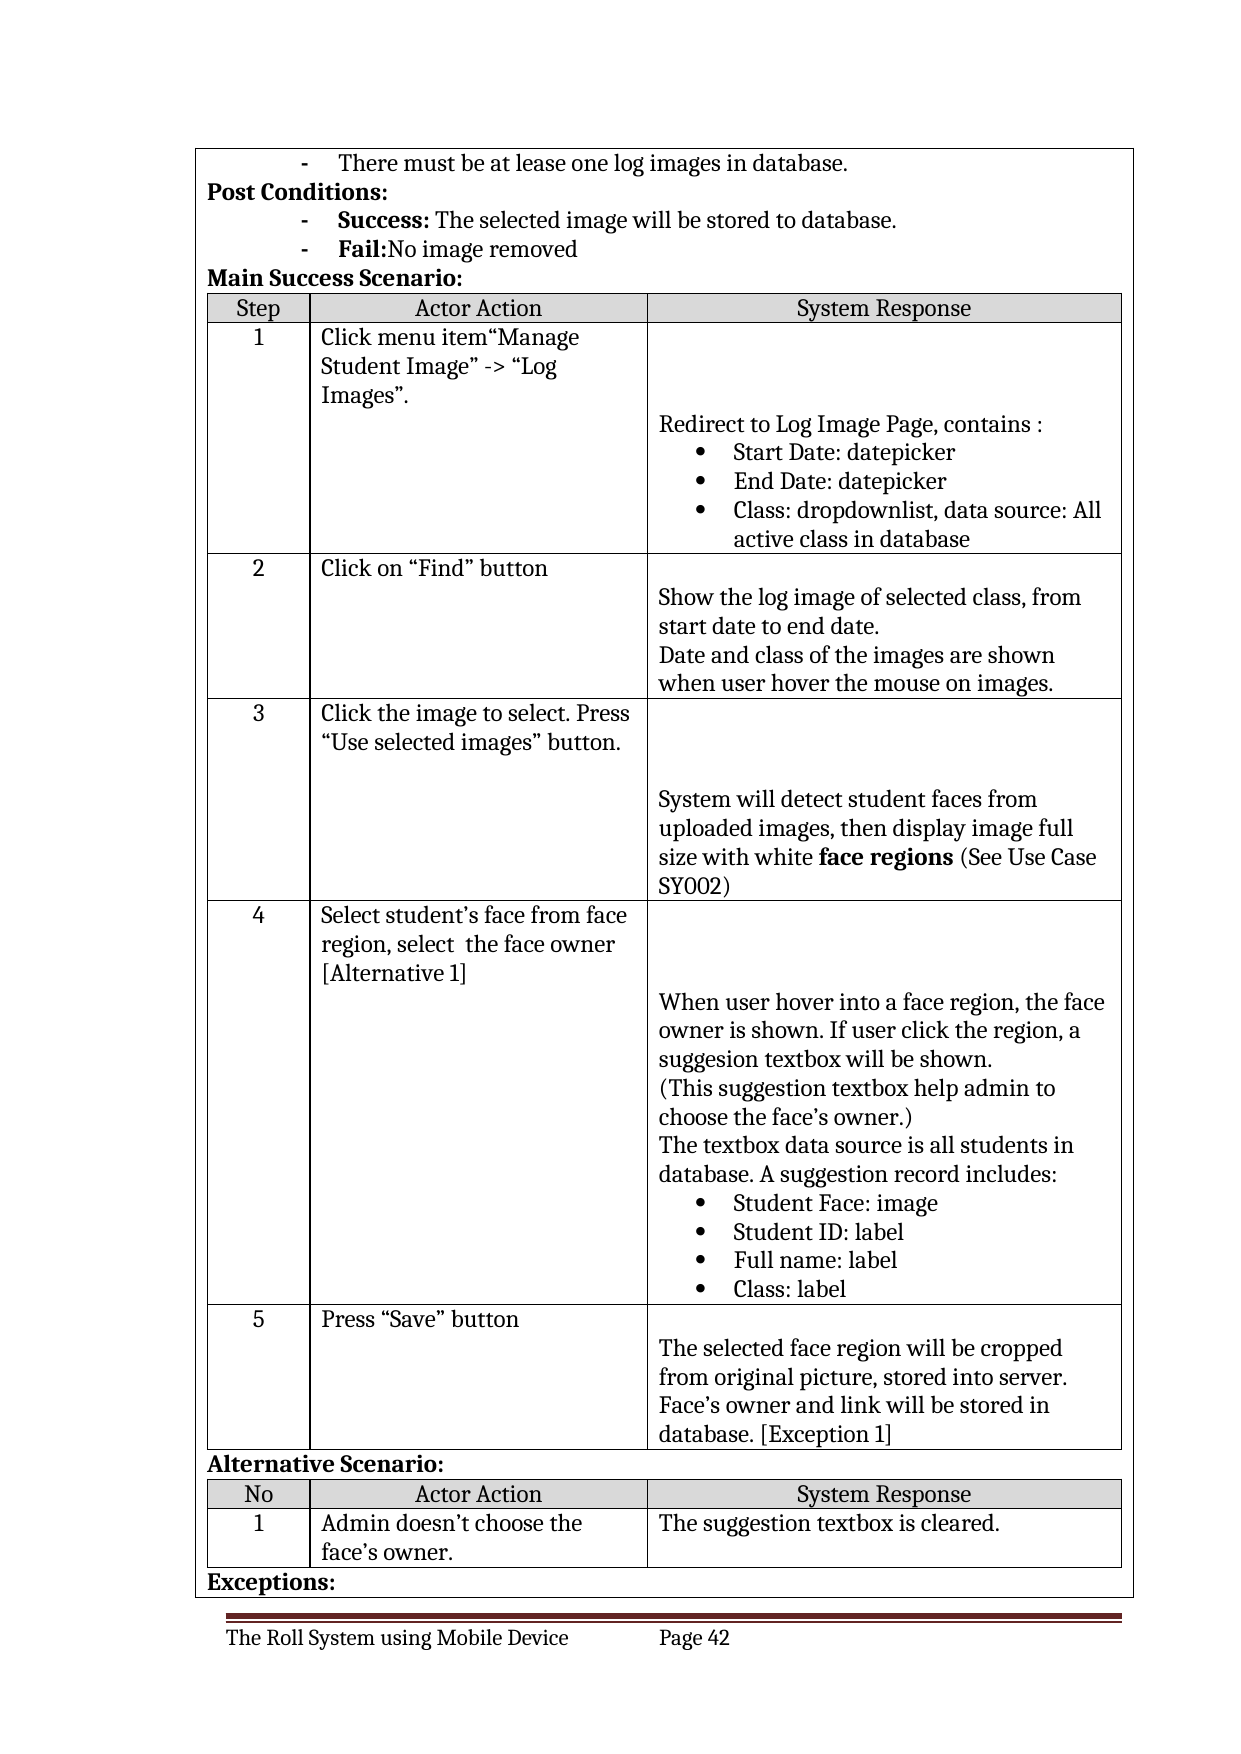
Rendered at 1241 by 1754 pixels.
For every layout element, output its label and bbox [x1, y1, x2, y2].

table_cell [196, 149, 1133, 1597]
